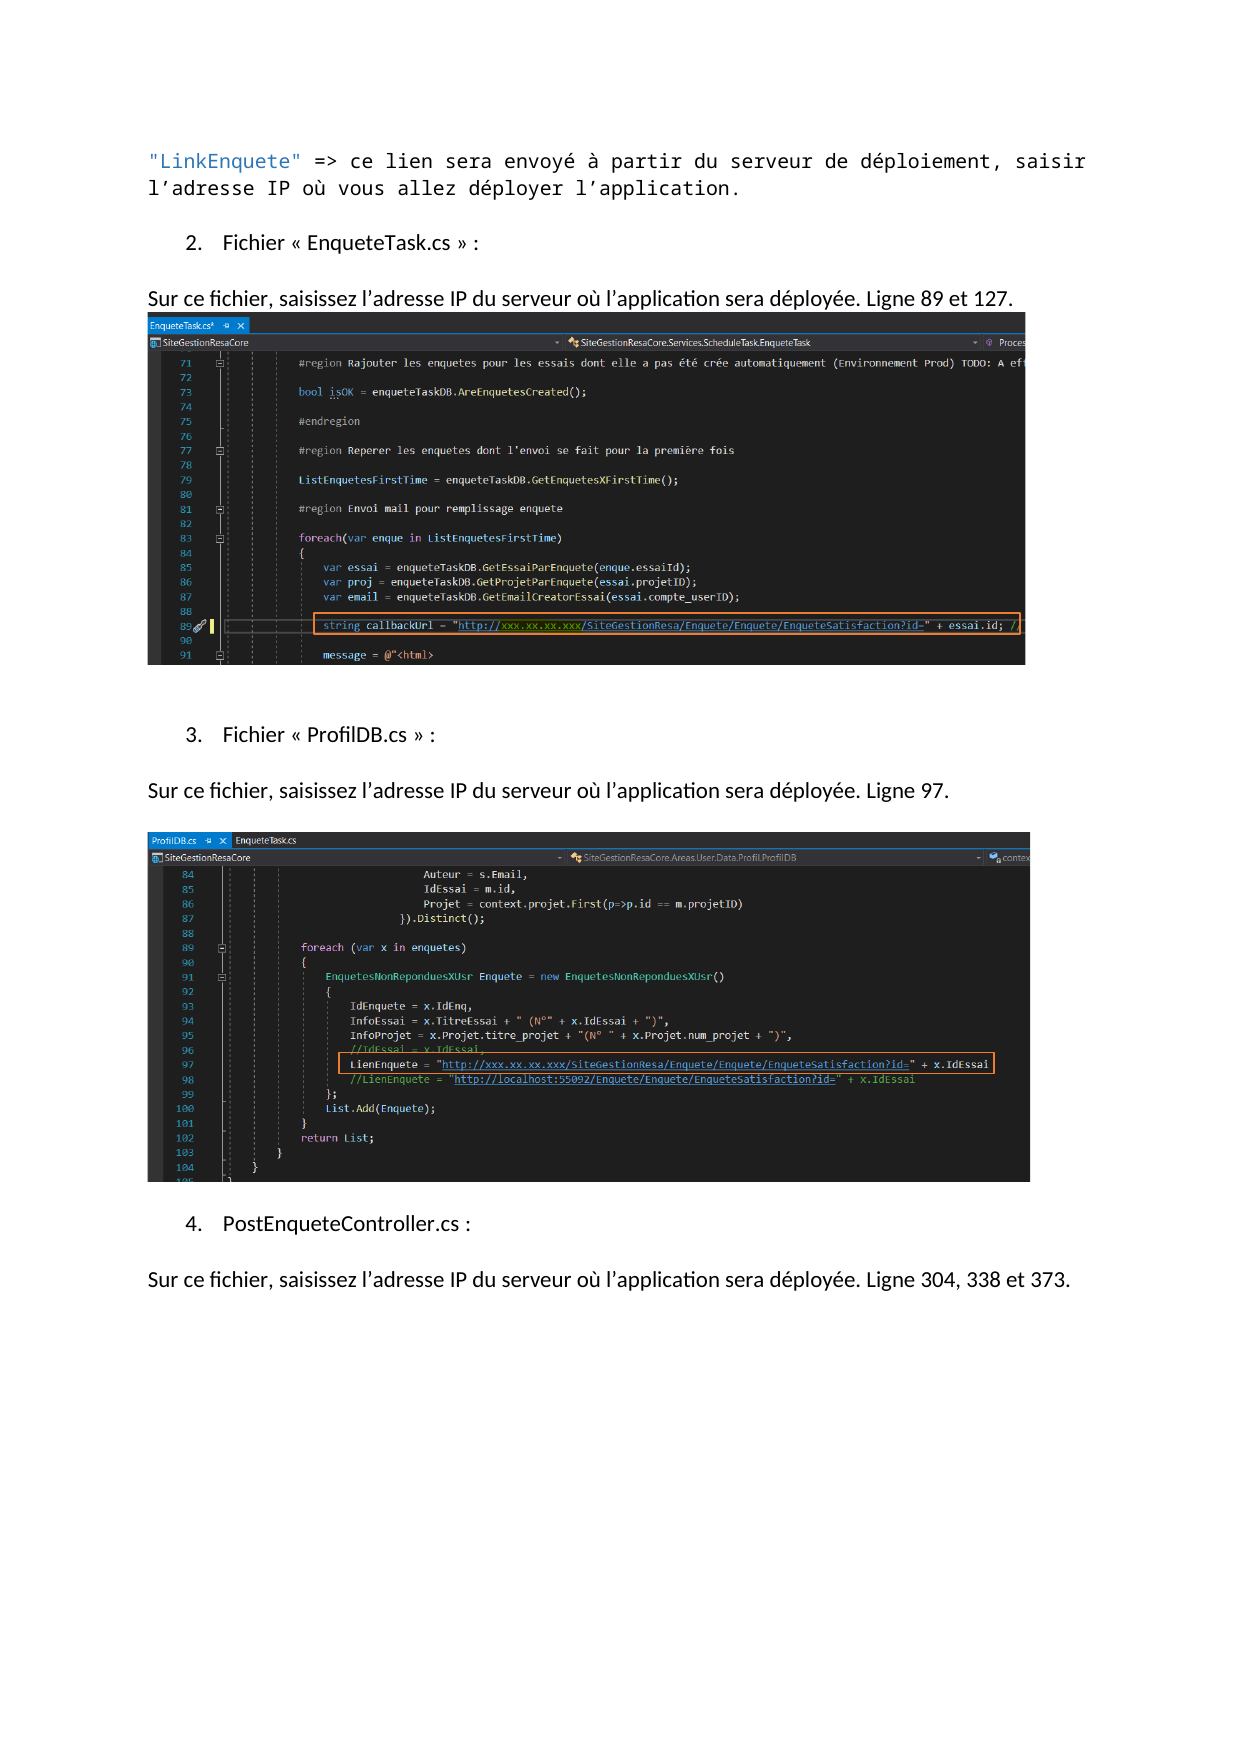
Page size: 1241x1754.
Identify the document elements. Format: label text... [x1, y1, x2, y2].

list Fichier « ProfilDB.cs » : [185, 720, 1093, 748]
text Sur ce fichier, saisissez l’adresse IP du serveur où l’application sera déployée. Ligne 89 et 127. [148, 284, 1093, 313]
text "LinkEnquete" => ce lien sera envoyé à partir du serveur de déploiement, saisir l’adresse IP où vous allez déployer l’application. [148, 148, 1093, 202]
picture [147, 312, 1026, 665]
list Fichier « EnqueteTask.cs » : [185, 228, 1093, 257]
text Sur ce fichier, saisissez l’adresse IP du serveur où l’application sera déployée. Ligne 304, 338 et 373. [148, 1265, 1093, 1293]
picture [147, 832, 1030, 1182]
list PostEnqueteController.cs : [185, 1209, 1093, 1237]
text Sur ce fichier, saisissez l’adresse IP du serveur où l’application sera déployée. Ligne 97. [148, 776, 1093, 804]
